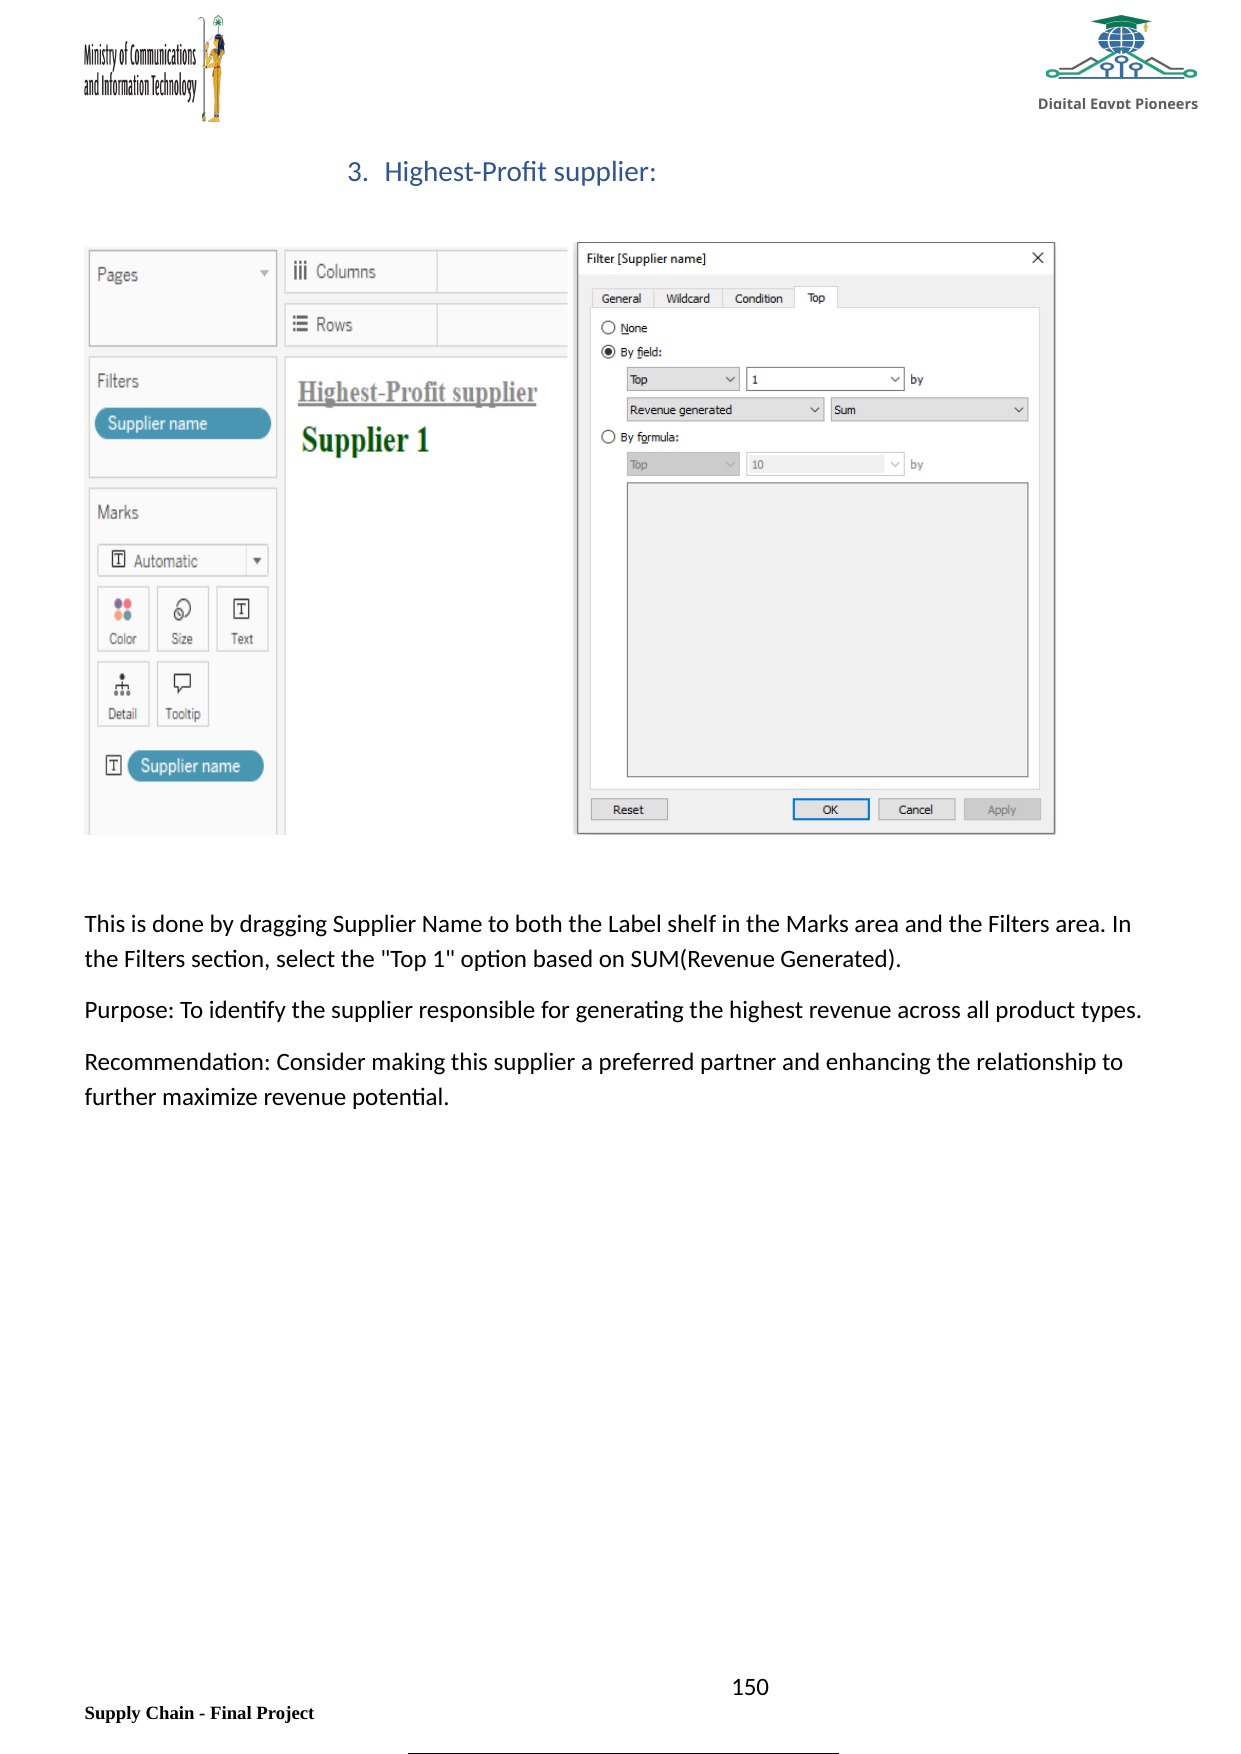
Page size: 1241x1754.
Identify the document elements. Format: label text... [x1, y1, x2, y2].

picture [573, 242, 1057, 835]
subtitle Highest-Profit supplier: [347, 153, 1162, 229]
picture [1045, 15, 1197, 82]
picture [84, 247, 568, 835]
text This is done by dragging Supplier Name to both the Label shelf in the Marks area and the Filters area. In the Filters section, select the "Top 1" option based on SUM(Revenue Generated). [84, 908, 1162, 973]
text Purpose: To identify the supplier responsible for generating the highest revenue across all product types. [84, 994, 1162, 1025]
text Recommendation: Consider making this supplier a preferred partner and enhancing the relationship to further maximize revenue potential. [84, 1046, 1162, 1112]
picture [84, 15, 225, 122]
